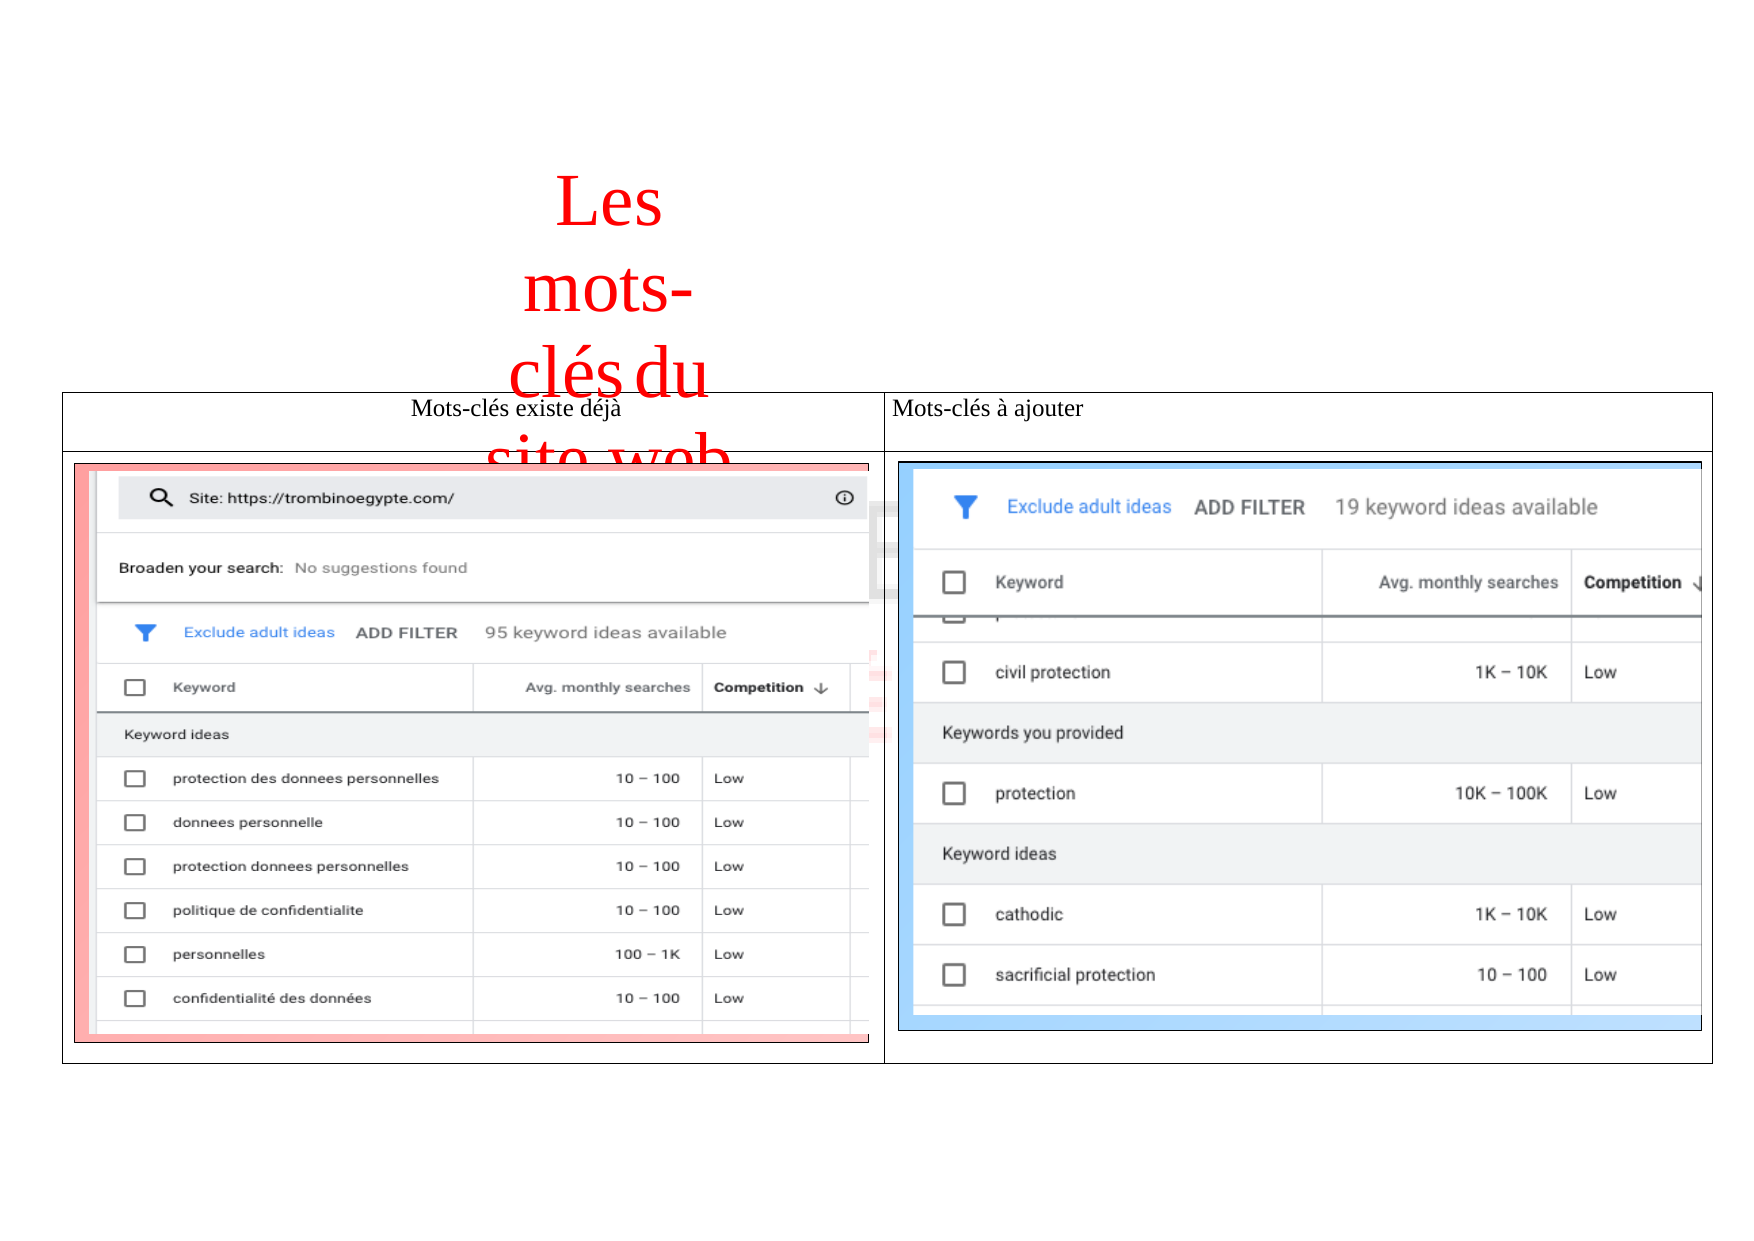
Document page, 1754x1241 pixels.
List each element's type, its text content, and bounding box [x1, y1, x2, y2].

table_cell [885, 452, 1712, 1063]
picture [89, 471, 869, 1034]
table_header Mots-clés existe déjà [63, 393, 884, 451]
table_cell [63, 452, 884, 1063]
picture [913, 469, 1702, 1015]
table_header Mots-clés à ajouter [885, 393, 1712, 451]
